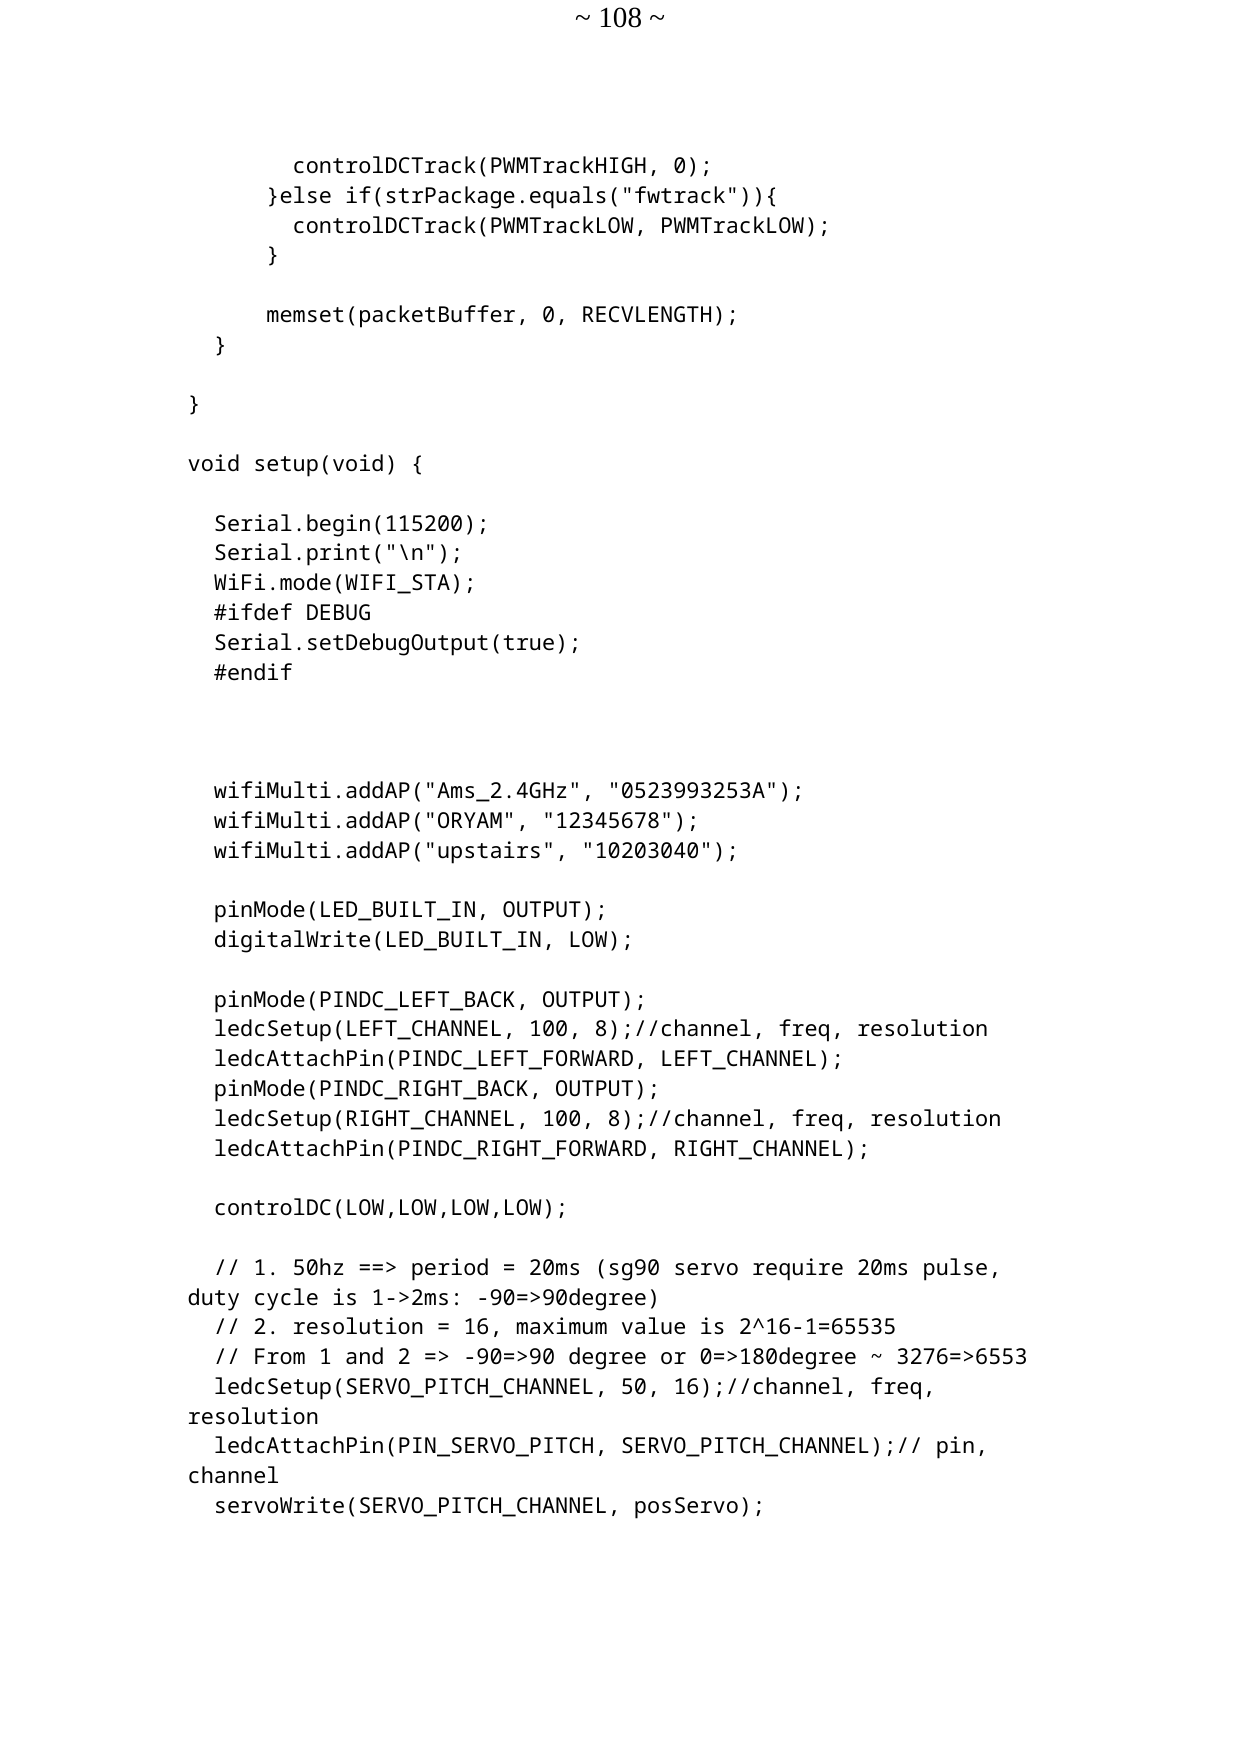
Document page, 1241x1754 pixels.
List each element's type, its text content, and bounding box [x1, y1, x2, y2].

text #ifdef DEBUG [187, 597, 1053, 627]
text wifiMulti.addAP("ORYAM", "12345678"); [187, 805, 1053, 835]
text Serial.setDebugOutput(true); [187, 627, 1053, 656]
text Serial.begin(115200); [187, 507, 1053, 537]
text // 1. 50hz ==> period = 20ms (sg90 servo require 20ms pulse, duty cycle is 1->2ms: -90=>90degree) [187, 1252, 1053, 1311]
text controlDCTrack(PWMTrackHIGH, 0); [187, 150, 1053, 180]
text controlDC(LOW,LOW,LOW,LOW); [187, 1192, 1053, 1222]
text } [187, 388, 1053, 418]
text #endif [187, 656, 1053, 686]
text ledcSetup(LEFT_CHANNEL, 100, 8);//channel, freq, resolution [187, 1013, 1053, 1043]
text ledcAttachPin(PINDC_RIGHT_FORWARD, RIGHT_CHANNEL); [187, 1133, 1053, 1162]
text digitalWrite(LED_BUILT_IN, LOW); [187, 924, 1053, 954]
text wifiMulti.addAP("Ams_2.4GHz", "0523993253A"); [187, 775, 1053, 805]
text pinMode(PINDC_LEFT_BACK, OUTPUT); [187, 984, 1053, 1013]
text controlDCTrack(PWMTrackLOW, PWMTrackLOW); [187, 209, 1053, 239]
text ledcSetup(SERVO_PITCH_CHANNEL, 50, 16);//channel, freq, resolution [187, 1371, 1053, 1431]
text servoWrite(SERVO_PITCH_CHANNEL, posServo); [187, 1490, 1053, 1520]
text }else if(strPackage.equals("fwtrack")){ [187, 180, 1053, 209]
text } [187, 329, 1053, 358]
text memset(packetBuffer, 0, RECVLENGTH); [187, 299, 1053, 329]
text wifiMulti.addAP("upstairs", "10203040"); [187, 835, 1053, 864]
text // 2. resolution = 16, maximum value is 2^16-1=65535 [187, 1311, 1053, 1341]
text } [187, 239, 1053, 269]
text pinMode(LED_BUILT_IN, OUTPUT); [187, 894, 1053, 924]
text ledcSetup(RIGHT_CHANNEL, 100, 8);//channel, freq, resolution [187, 1103, 1053, 1133]
text // From 1 and 2 => -90=>90 degree or 0=>180degree ~ 3276=>6553 [187, 1341, 1053, 1371]
text void setup(void) { [187, 448, 1053, 478]
text WiFi.mode(WIFI_STA); [187, 567, 1053, 597]
text ledcAttachPin(PINDC_LEFT_FORWARD, LEFT_CHANNEL); [187, 1043, 1053, 1073]
text ledcAttachPin(PIN_SERVO_PITCH, SERVO_PITCH_CHANNEL);// pin, channel [187, 1431, 1053, 1490]
text Serial.print("\n"); [187, 537, 1053, 567]
text pinMode(PINDC_RIGHT_BACK, OUTPUT); [187, 1073, 1053, 1103]
